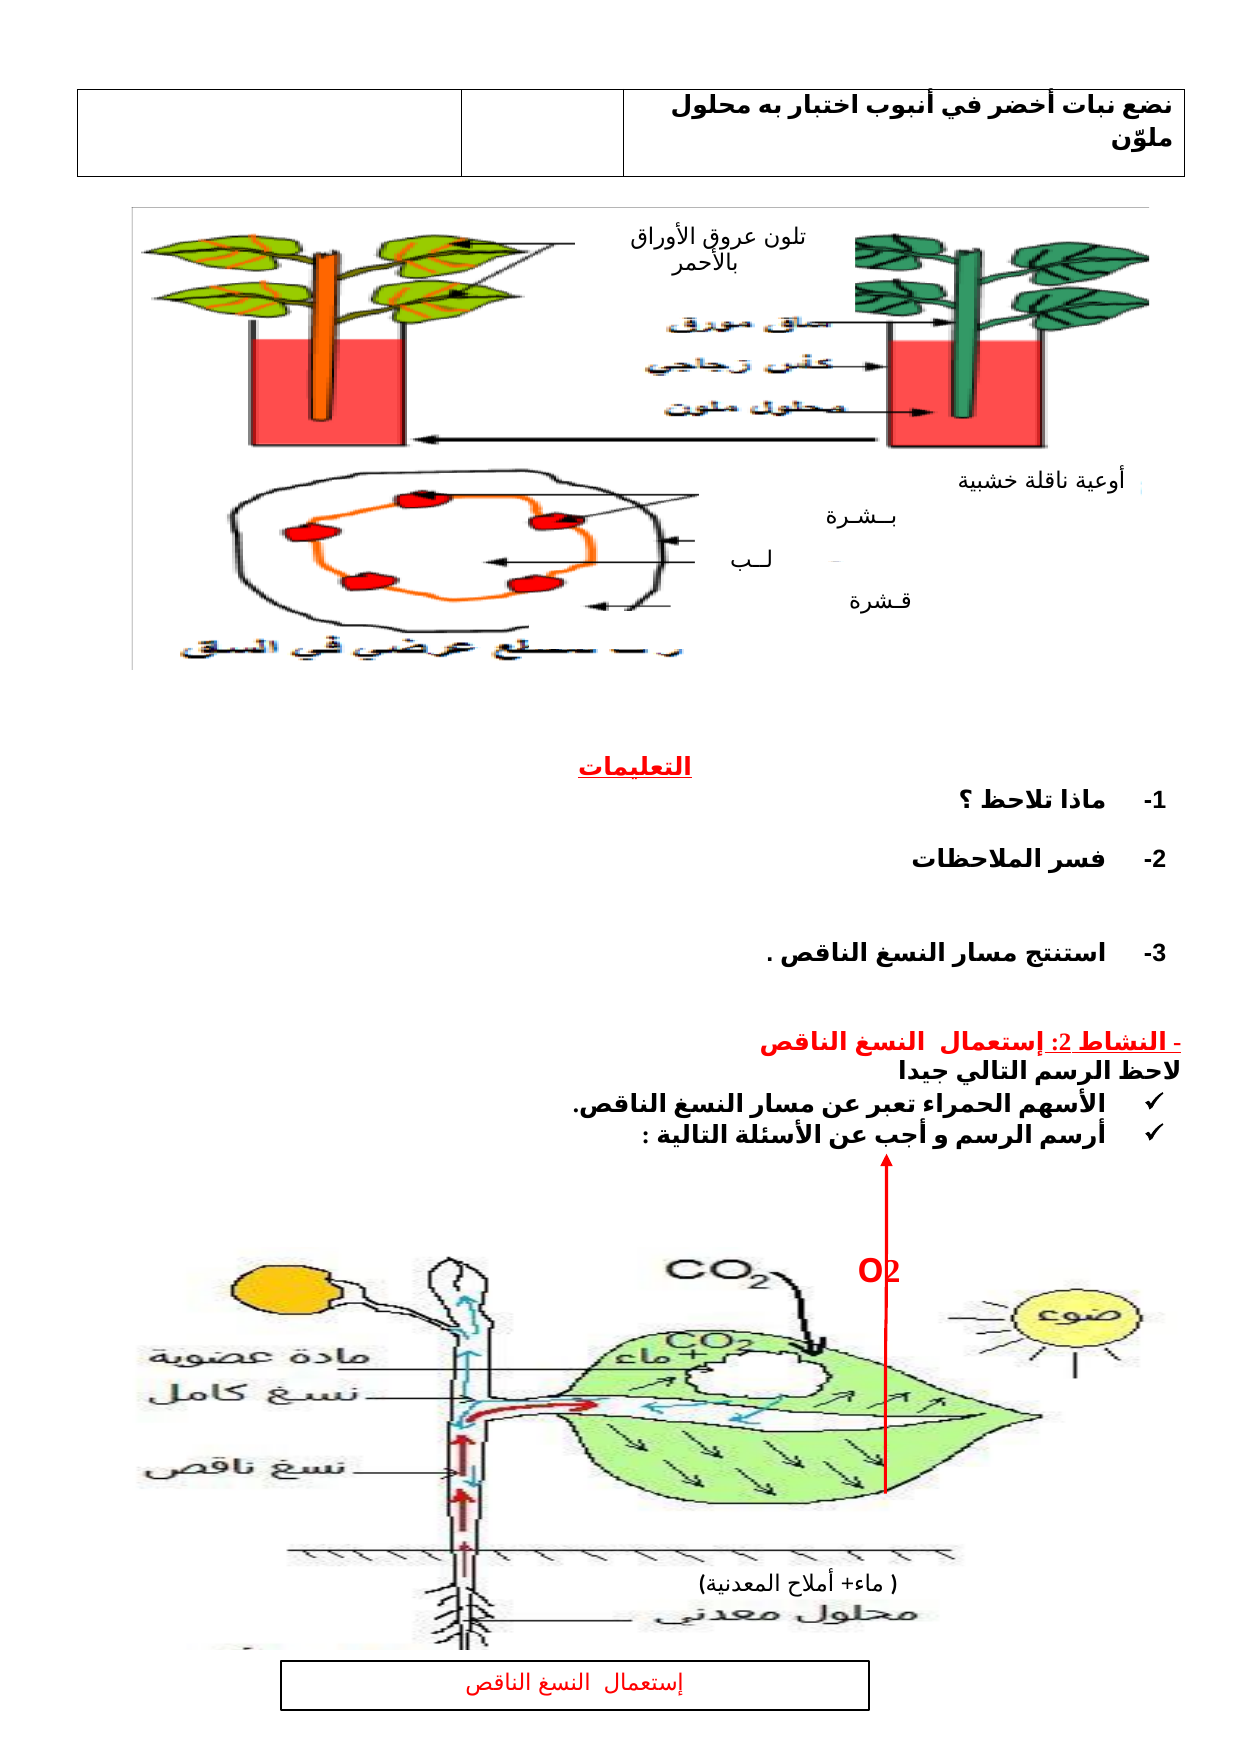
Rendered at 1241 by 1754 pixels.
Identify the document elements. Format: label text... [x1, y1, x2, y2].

list استنتج مسار النسغ الناقص . [89, 938, 1144, 967]
text لاحظ الرسم التالي جيدا [89, 1056, 1181, 1084]
text التعليمات [89, 752, 1181, 781]
picture [88, 1247, 1178, 1650]
list فسر الملاحظات [89, 844, 1144, 873]
table_cell [78, 90, 461, 176]
table_cell نضع نبات أخضر في أنبوب اختبار به محلول ملوّن [624, 90, 1184, 176]
list أرسم الرسم و أجب عن الأسئلة التالية : [89, 1120, 1144, 1148]
table_cell [462, 90, 623, 176]
list الأسھم الحمراء تعبر عن مسار النسغ الناقص. [89, 1089, 1144, 1117]
text - النشاط 2: إستعمال النسغ الناقص [89, 1027, 1181, 1056]
list ماذا تلاحظ ؟ [89, 785, 1144, 813]
picture [131, 207, 1150, 670]
